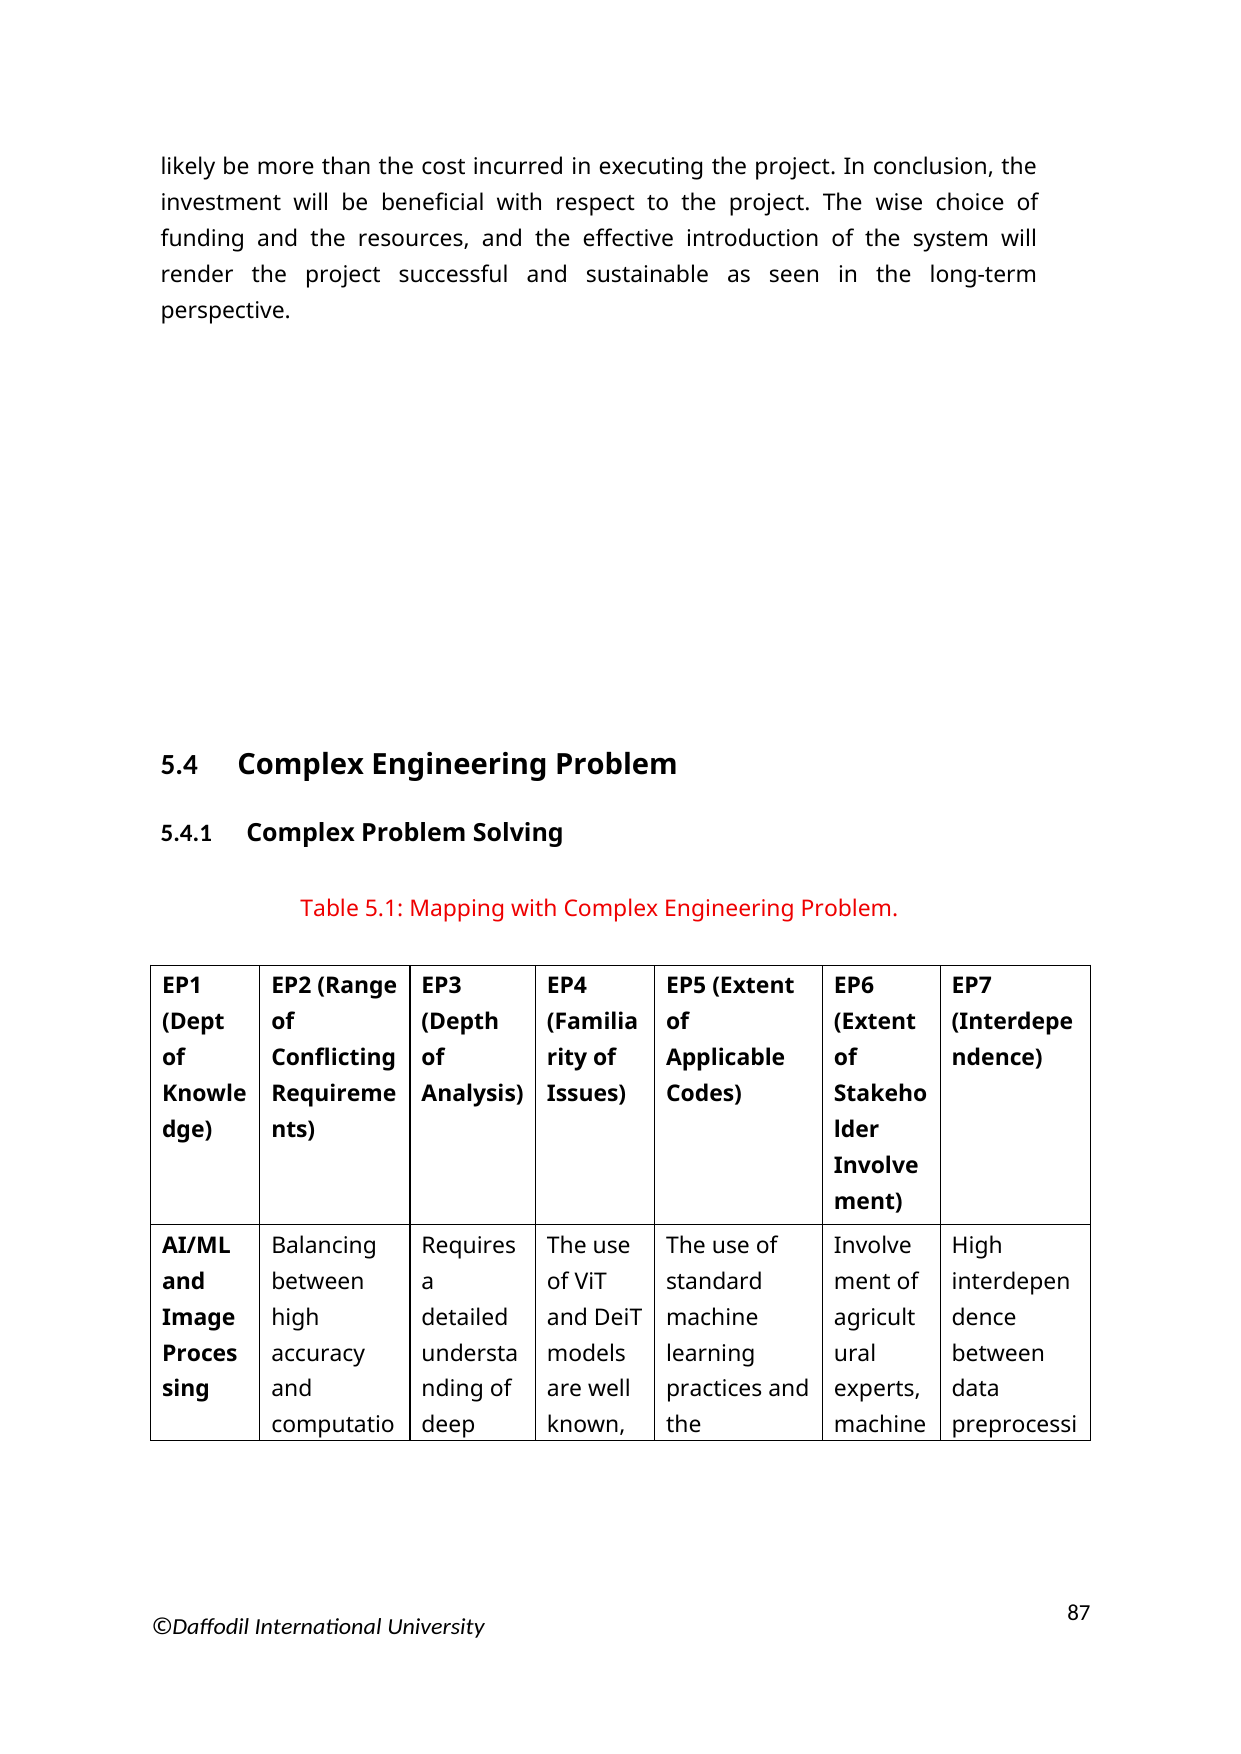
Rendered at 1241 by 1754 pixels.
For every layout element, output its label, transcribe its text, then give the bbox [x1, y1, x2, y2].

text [160, 150, 1038, 325]
table_header EP1 (Dept of Knowledge) [151, 966, 259, 1224]
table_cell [941, 1225, 1090, 1439]
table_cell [536, 1225, 654, 1439]
table_header EP4 (Familiarity of Issues) [536, 966, 654, 1224]
subtitle Complex Engineering Problem [160, 743, 1090, 783]
table_header EP7 (Interdependence) [941, 966, 1090, 1224]
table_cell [655, 1225, 822, 1439]
subtitle Complex Problem Solving [160, 815, 1090, 849]
table_header EP5 (Extent of Applicable Codes) [655, 966, 822, 1224]
table_header EP2 (Range of Conflicting Requirements) [260, 966, 409, 1224]
table_header EP3 (Depth of Analysis) [411, 966, 535, 1224]
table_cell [260, 1225, 409, 1439]
text Table 5.1: Mapping with Complex Engineering Problem. [150, 892, 1049, 924]
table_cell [823, 1225, 940, 1439]
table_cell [151, 1225, 259, 1439]
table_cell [411, 1225, 535, 1439]
table_header EP6 (Extent of Stakeholder Involvement) [823, 966, 940, 1224]
